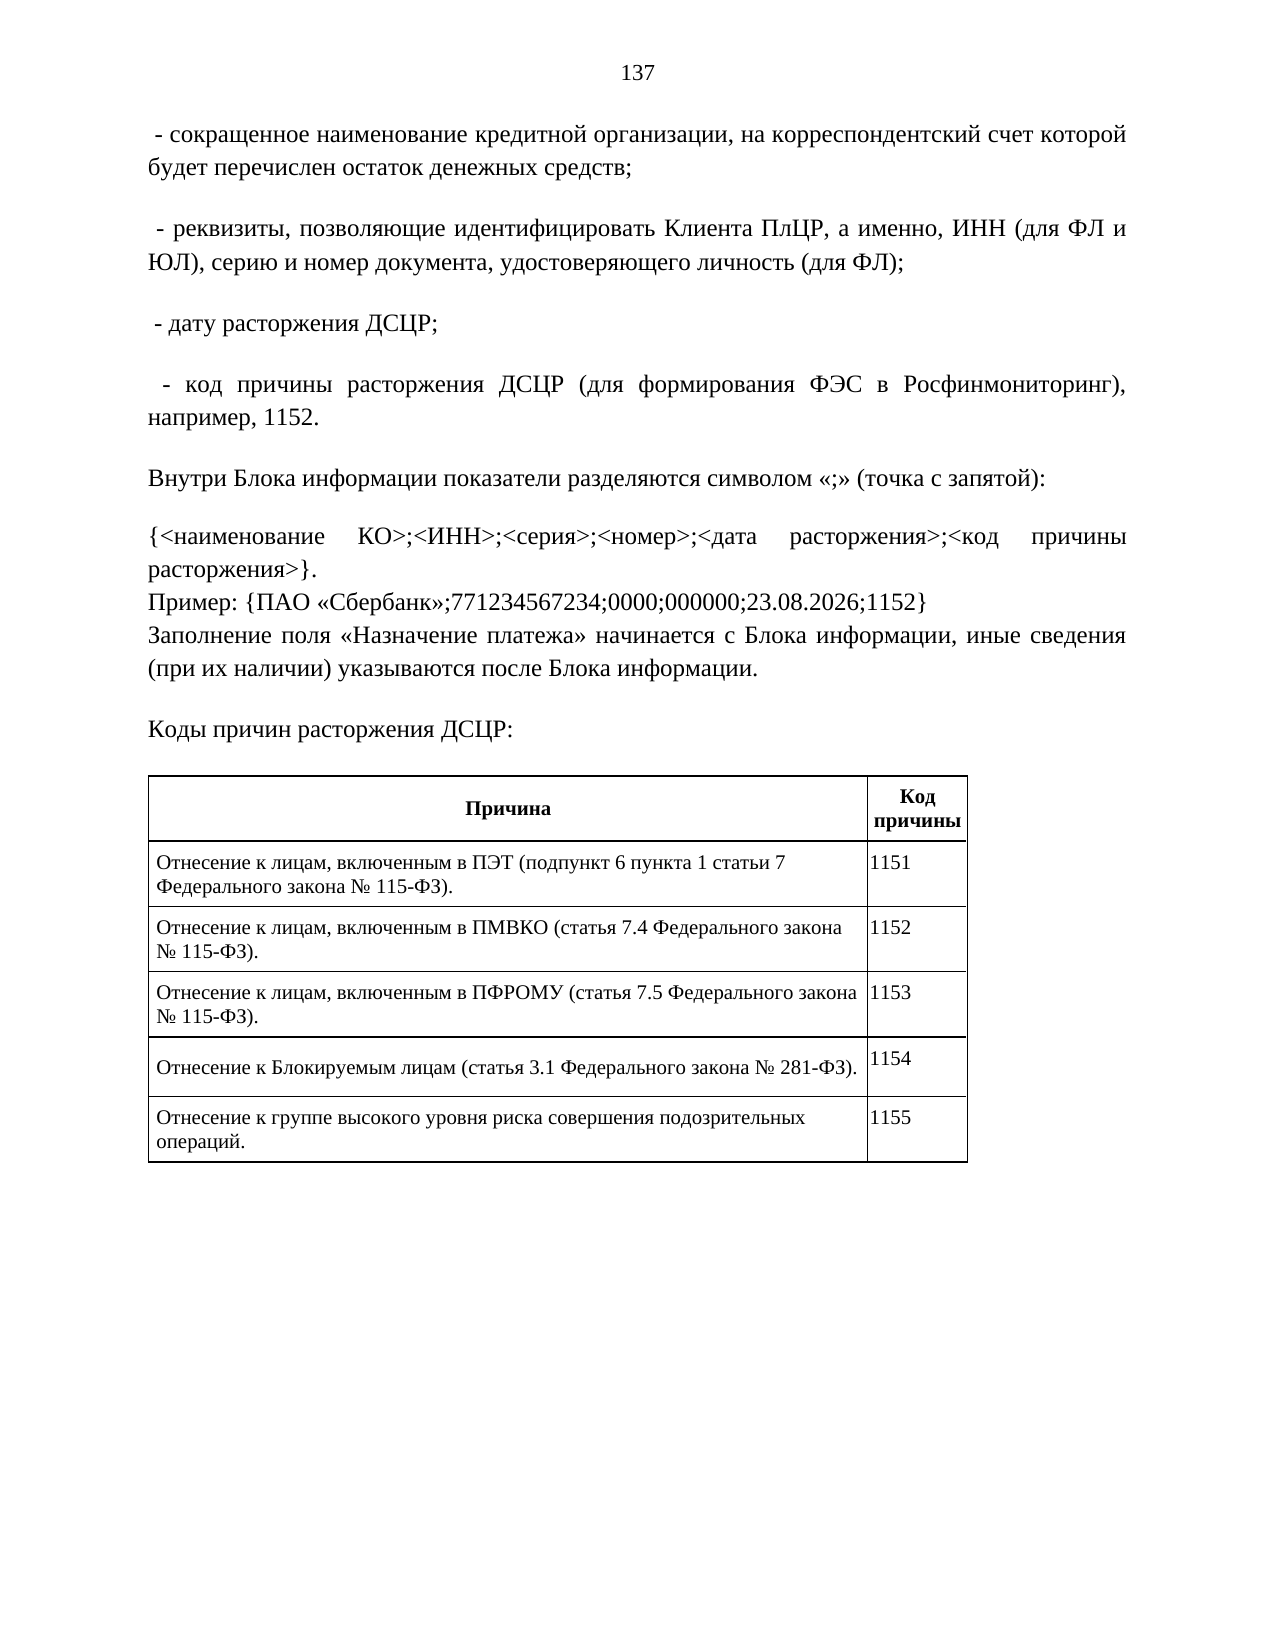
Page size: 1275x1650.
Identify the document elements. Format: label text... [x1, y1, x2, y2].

text {<наименование КО>;<ИНН>;<серия>;<номер>;<дата расторжения>;<код причины расторжения>}. [148, 521, 1127, 582]
text Внутри Блока информации показатели разделяются символом «;» (точка с запятой): [148, 463, 1127, 491]
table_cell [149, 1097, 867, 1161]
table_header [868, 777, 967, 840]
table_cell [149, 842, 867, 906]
text - дату расторжения ДСЦР; [148, 308, 1127, 336]
text - код причины расторжения ДСЦР (для формирования ФЭС в Росфинмониторинг), например, 1152. [148, 369, 1127, 430]
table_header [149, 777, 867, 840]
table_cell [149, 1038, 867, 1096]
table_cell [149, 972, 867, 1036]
text Пример: {ПАО «Сбербанк»;771234567234;0000;000000;23.08.2026;1152} [148, 587, 1127, 616]
text Заполнение поля «Назначение платежа» начинается с Блока информации, иные сведения (при их наличии) указываются после Блока информации. [148, 620, 1127, 682]
text - сокращенное наименование кредитной организации, на корреспондентский счет которой будет перечислен остаток денежных средств; [148, 119, 1127, 181]
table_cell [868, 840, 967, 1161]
text Коды причин расторжения ДСЦР: [148, 714, 1127, 743]
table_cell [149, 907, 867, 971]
text - реквизиты, позволяющие идентифицировать Клиента ПлЦР, а именно, ИНН (для ФЛ и ЮЛ), серию и номер документа, удостоверяющего личность (для ФЛ); [148, 213, 1127, 275]
